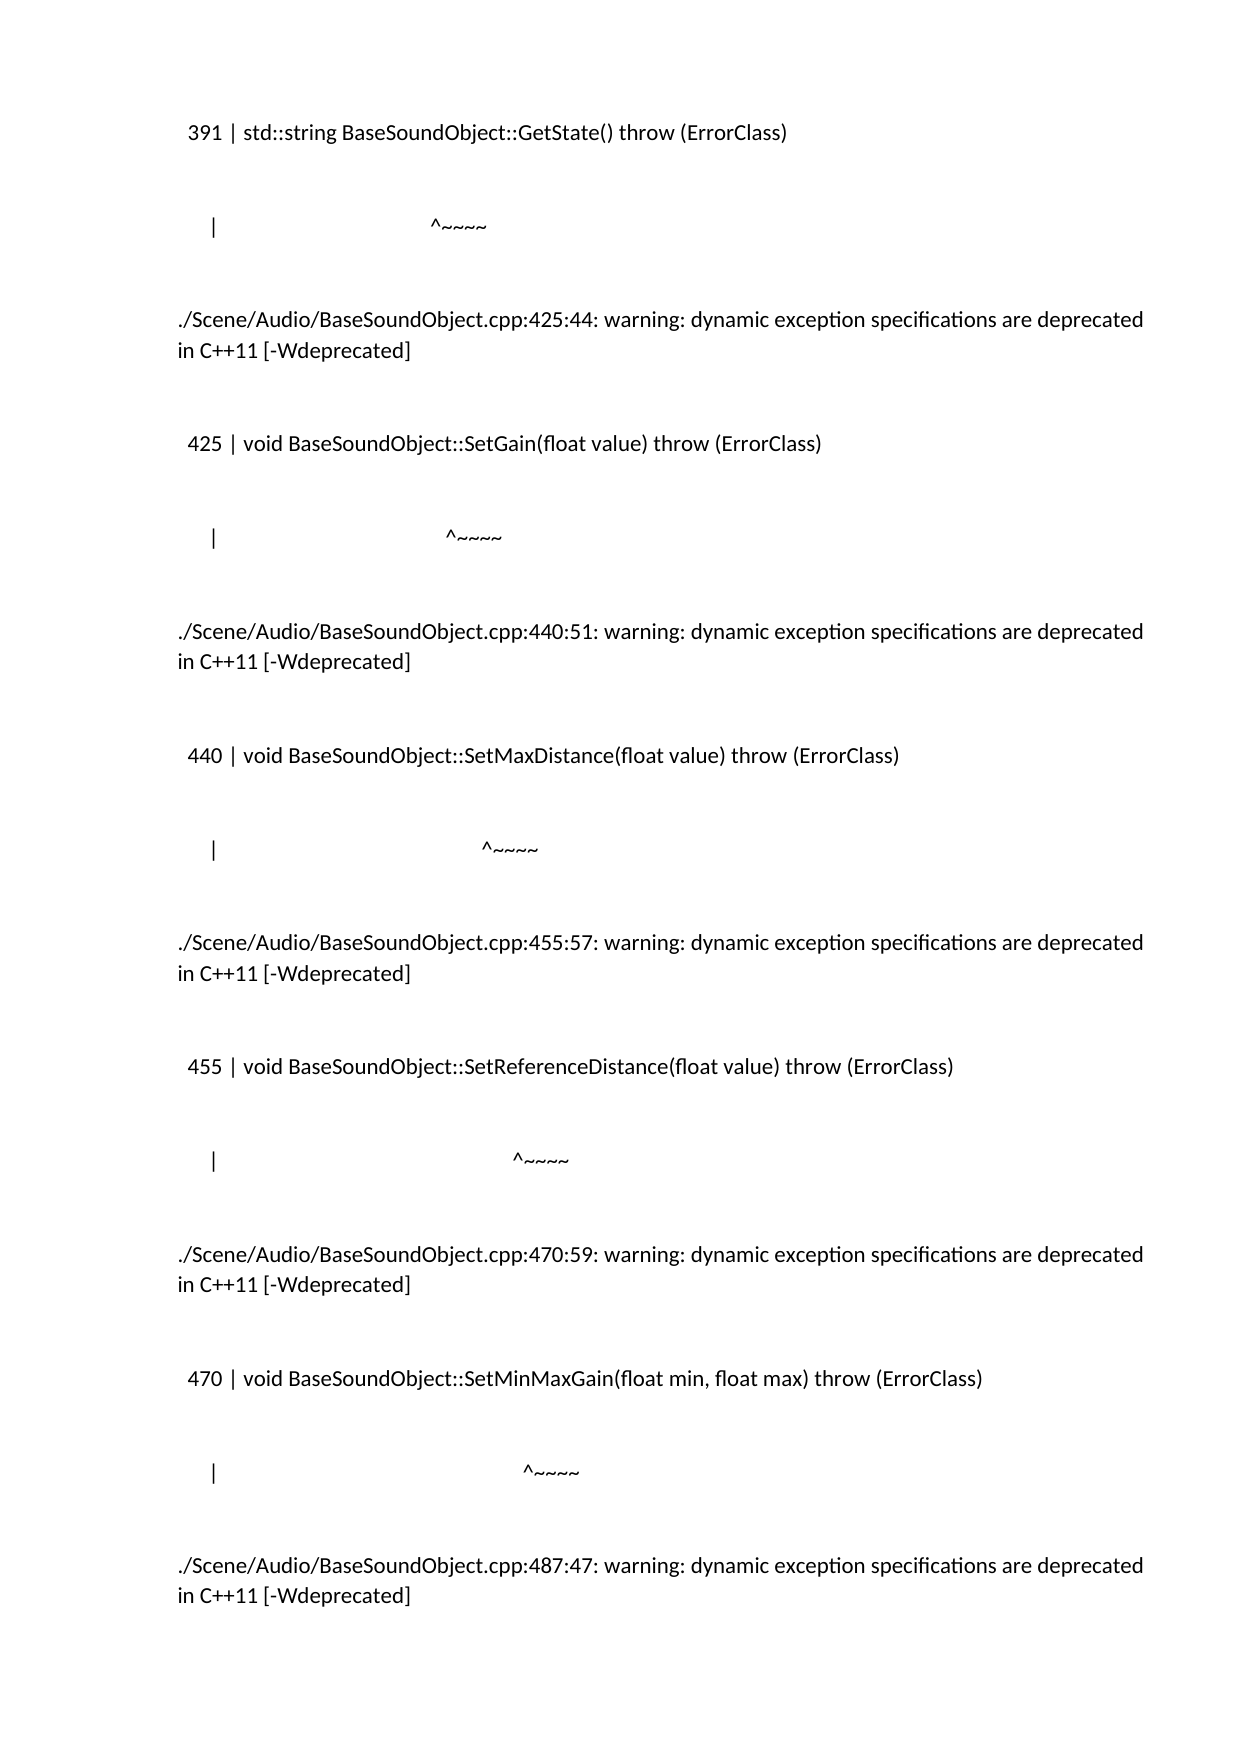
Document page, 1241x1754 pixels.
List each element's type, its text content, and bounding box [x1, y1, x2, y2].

text ./Scene/Audio/BaseSoundObject.cpp:487:47: warning: dynamic exception specifications are deprecated in C++11 [-Wdeprecated] [177, 1551, 1152, 1610]
text | ^~~~~ [177, 523, 1152, 551]
text 391 | std::string BaseSoundObject::GetState() throw (ErrorClass) [177, 118, 1152, 146]
text ./Scene/Audio/BaseSoundObject.cpp:470:59: warning: dynamic exception specifications are deprecated in C++11 [-Wdeprecated] [177, 1240, 1152, 1298]
text 425 | void BaseSoundObject::SetGain(float value) throw (ErrorClass) [177, 429, 1152, 458]
text 470 | void BaseSoundObject::SetMinMaxGain(float min, float max) throw (ErrorClass) [177, 1364, 1152, 1392]
text | ^~~~~ [177, 835, 1152, 863]
text | ^~~~~ [177, 1146, 1152, 1174]
text 455 | void BaseSoundObject::SetReferenceDistance(float value) throw (ErrorClass) [177, 1052, 1152, 1081]
text 440 | void BaseSoundObject::SetMaxDistance(float value) throw (ErrorClass) [177, 741, 1152, 769]
text | ^~~~~ [177, 1458, 1152, 1486]
text ./Scene/Audio/BaseSoundObject.cpp:440:51: warning: dynamic exception specifications are deprecated in C++11 [-Wdeprecated] [177, 617, 1152, 675]
text ./Scene/Audio/BaseSoundObject.cpp:425:44: warning: dynamic exception specifications are deprecated in C++11 [-Wdeprecated] [177, 306, 1152, 364]
text ./Scene/Audio/BaseSoundObject.cpp:455:57: warning: dynamic exception specifications are deprecated in C++11 [-Wdeprecated] [177, 928, 1152, 987]
text | ^~~~~ [177, 212, 1152, 240]
